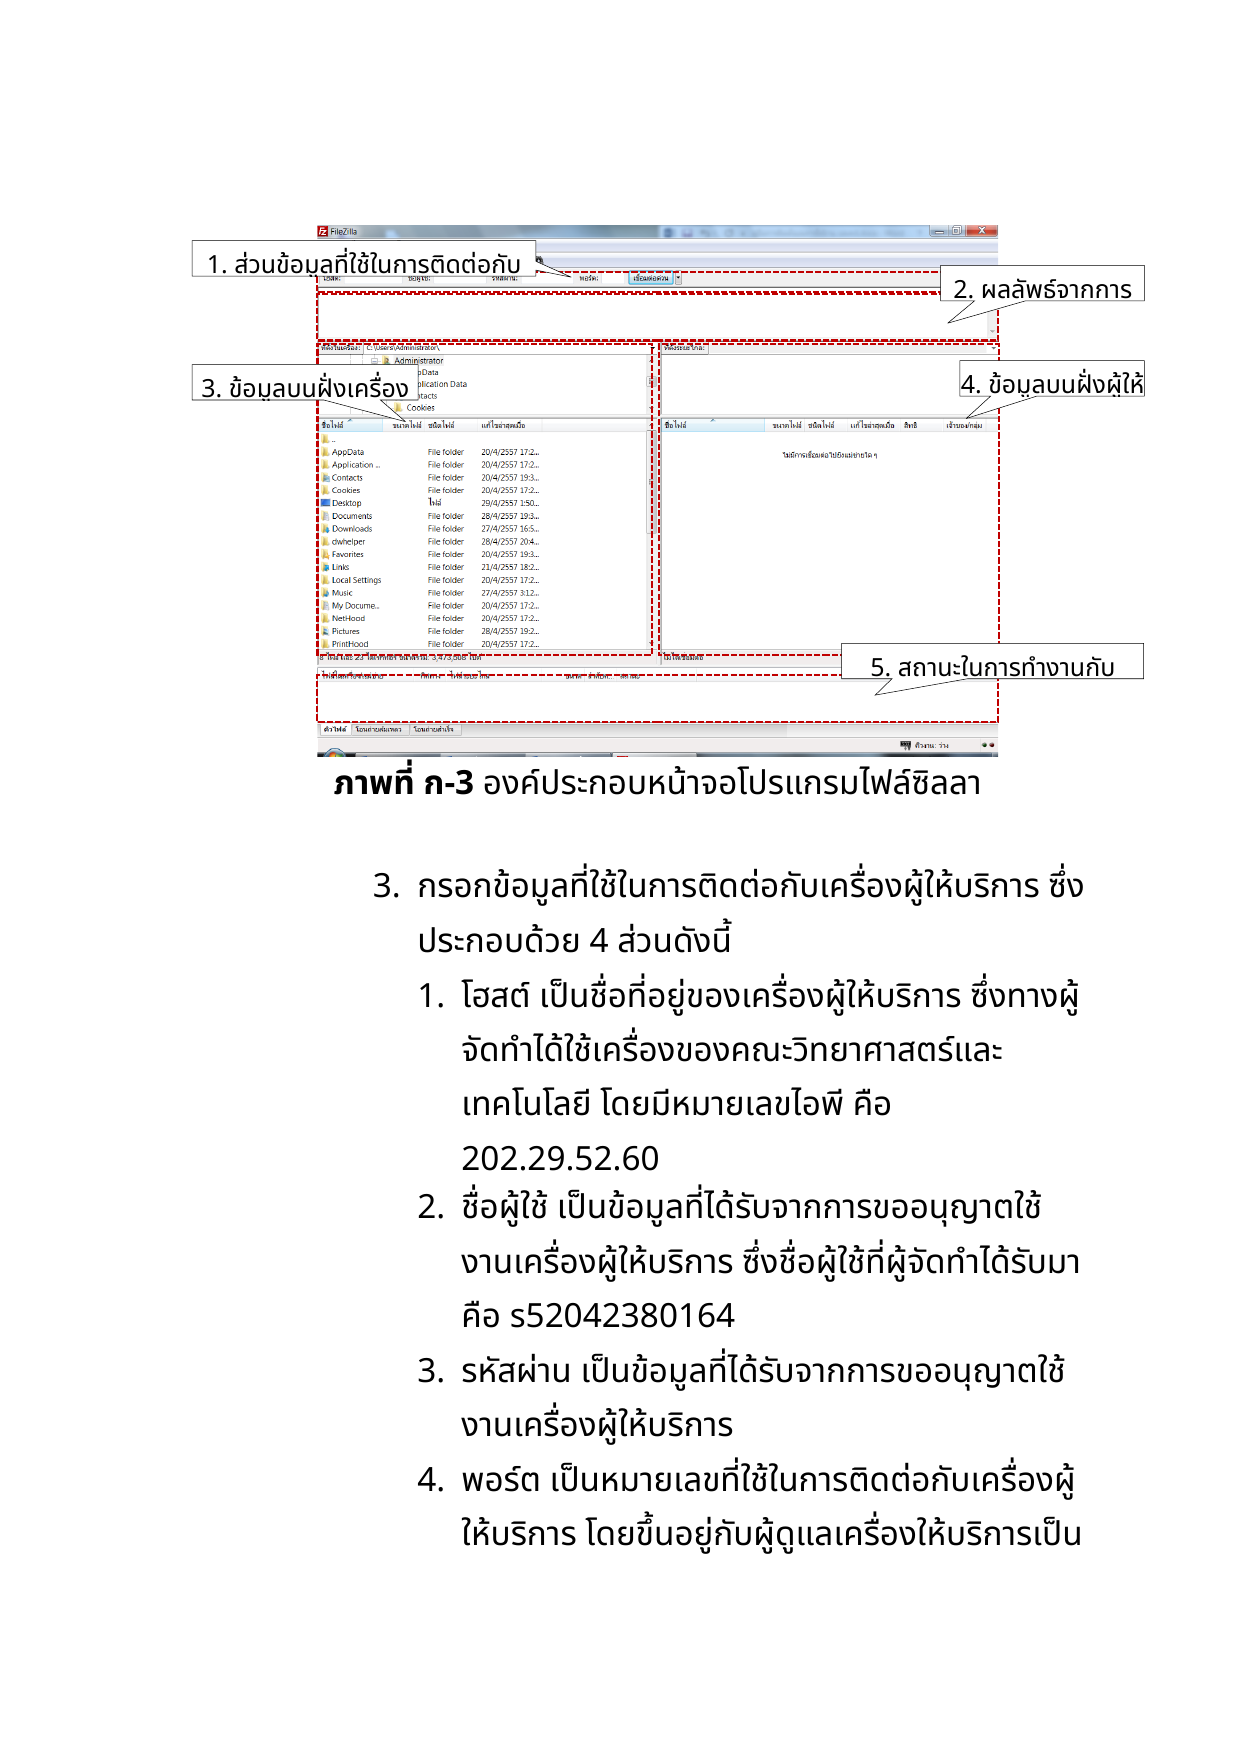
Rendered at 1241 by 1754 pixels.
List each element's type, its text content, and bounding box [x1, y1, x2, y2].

list รหัสผ่าน เป็นข้อมูลที่ได้รับจากการขออนุญาตใช้งานเครื่องผู้ให้บริการ [417, 1347, 1090, 1452]
text ภาพที่ ก-3 องค์ประกอบหน้าจอโปรแกรมไฟล์ซิลลา [225, 759, 1090, 809]
list กรอกข้อมูลที่ใช้ในการติดต่อกับเครื่องผู้ให้บริการ ซึ่งประกอบด้วย 4 ส่วนดังนี้ [373, 862, 1090, 967]
picture [317, 225, 999, 757]
list ชื่อผู้ใช้ เป็นข้อมูลที่ได้รับจากการขออนุญาตใช้งานเครื่องผู้ให้บริการ ซึ่งชื่อผู้ใช้ที่ผู้จัดทำได้รับมาคือ s52042380164 [417, 1183, 1090, 1343]
list โฮสต์ เป็นชื่อที่อยู่ของเครื่องผู้ให้บริการ ซึ่งทางผู้จัดทำได้ใช้เครื่องของคณะวิทยาศาสตร์และเทคโนโลยี โดยมีหมายเลขไอพี คือ 202.29.52.60 [417, 971, 1090, 1180]
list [417, 1456, 1090, 1561]
